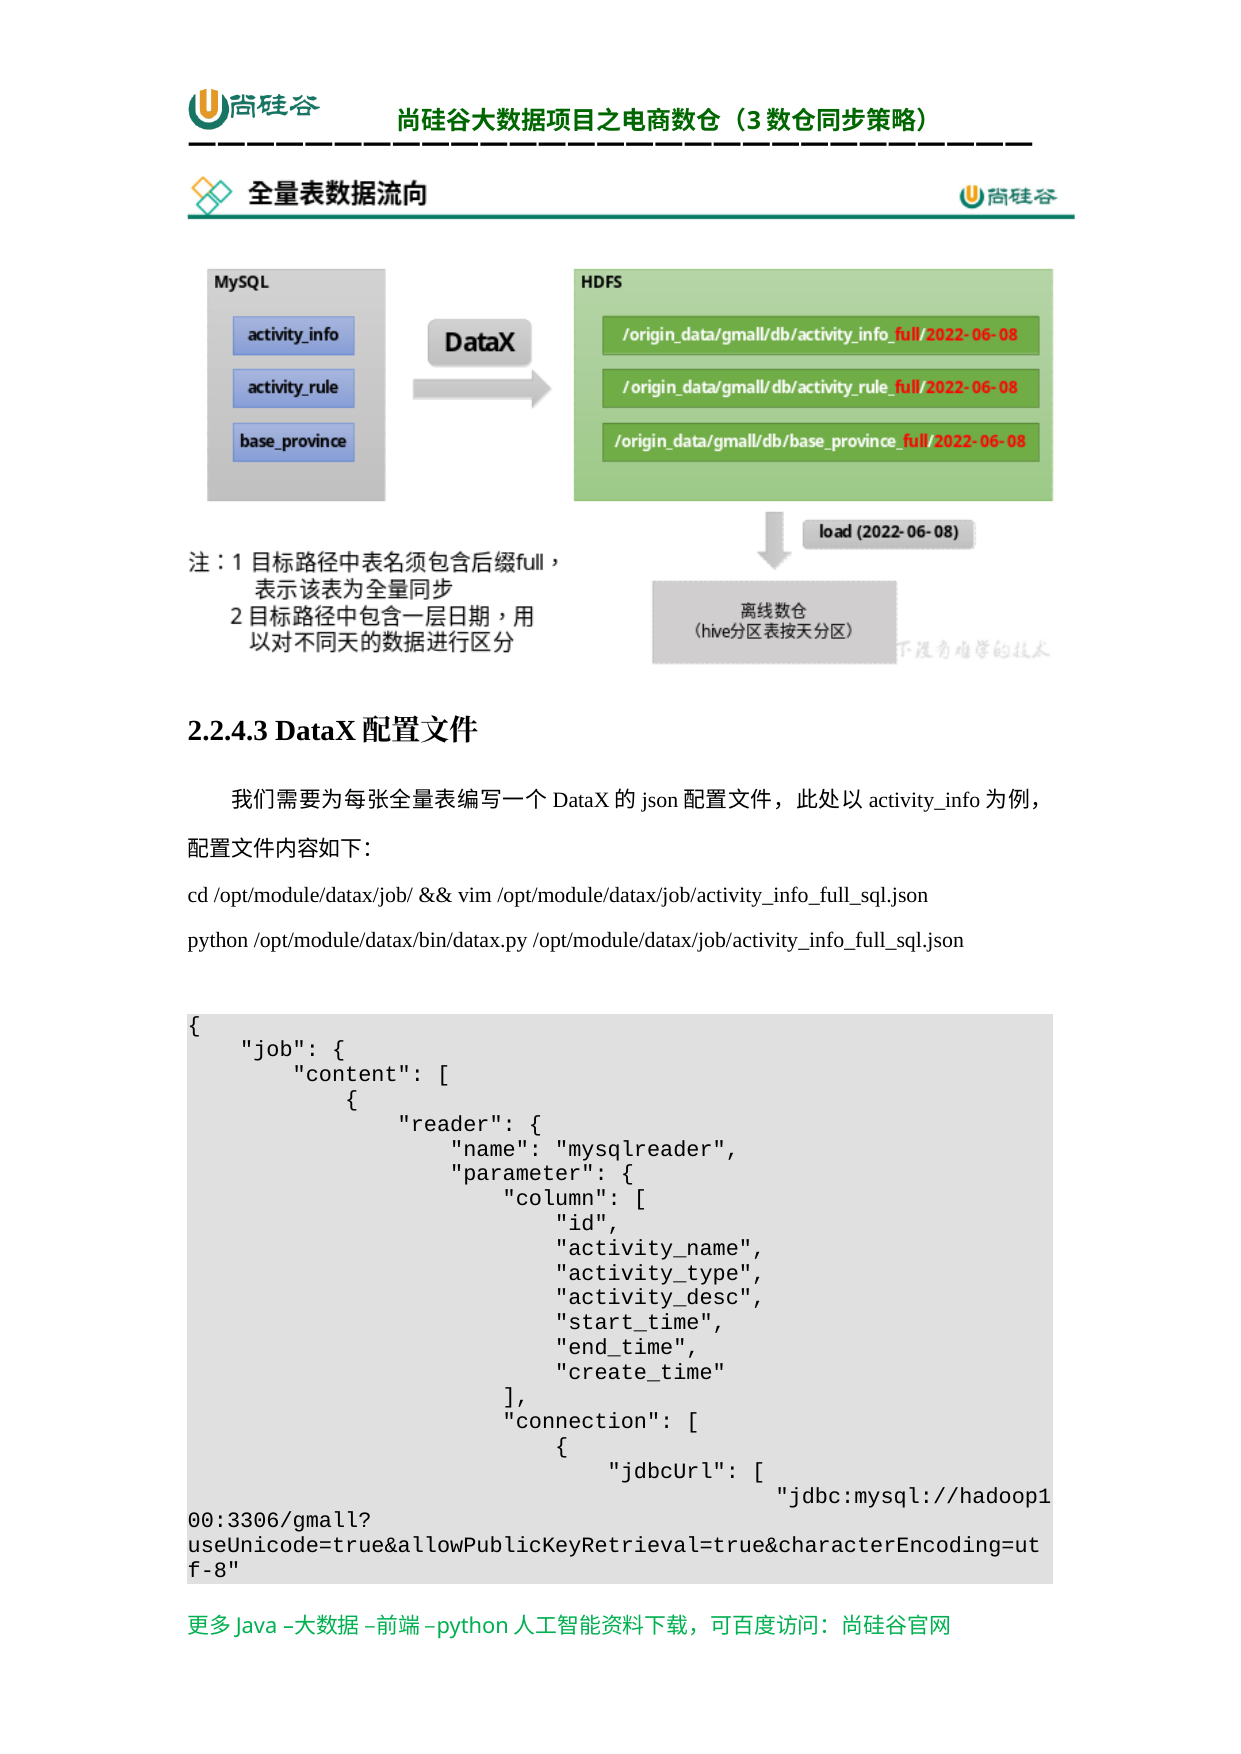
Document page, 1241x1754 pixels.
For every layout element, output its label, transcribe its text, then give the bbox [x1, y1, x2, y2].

text { [187, 1014, 1053, 1039]
text 我们需要为每张全量表编写一个DataX的json配置文件，此处以activity_info为例，配置文件内容如下： [187, 781, 1053, 863]
text "column": [ [187, 1187, 1053, 1212]
text "content": [ [187, 1063, 1053, 1088]
text cd /opt/module/datax/job/ && vim /opt/module/datax/job/activity_info_full_sql.json [187, 878, 1053, 911]
text "reader": { [187, 1113, 1053, 1138]
text "name": "mysqlreader", [187, 1138, 1053, 1163]
text "activity_name", [187, 1237, 1053, 1262]
text "activity_desc", [187, 1287, 1053, 1311]
text "activity_type", [187, 1262, 1053, 1287]
text "connection": [ [187, 1411, 1053, 1435]
text "end_time", [187, 1336, 1053, 1361]
text "parameter": { [187, 1163, 1053, 1187]
text "id", [187, 1212, 1053, 1237]
text { [187, 1435, 1053, 1460]
text "job": { [187, 1039, 1053, 1063]
text 2.2.4.3 DataX配置文件 [187, 697, 1053, 762]
text "jdbc:mysql://hadoop100:3306/gmall?useUnicode=true&allowPublicKeyRetrieval=true&characterEncoding=utf-8" [187, 1485, 1053, 1584]
text "jdbcUrl": [ [187, 1460, 1053, 1485]
text { [187, 1088, 1053, 1113]
text "create_time" [187, 1361, 1053, 1386]
picture [187, 88, 320, 130]
text "start_time", [187, 1311, 1053, 1336]
text python /opt/module/datax/bin/datax.py /opt/module/datax/job/activity_info_full_sql.json [187, 924, 1053, 956]
text ], [187, 1386, 1053, 1411]
